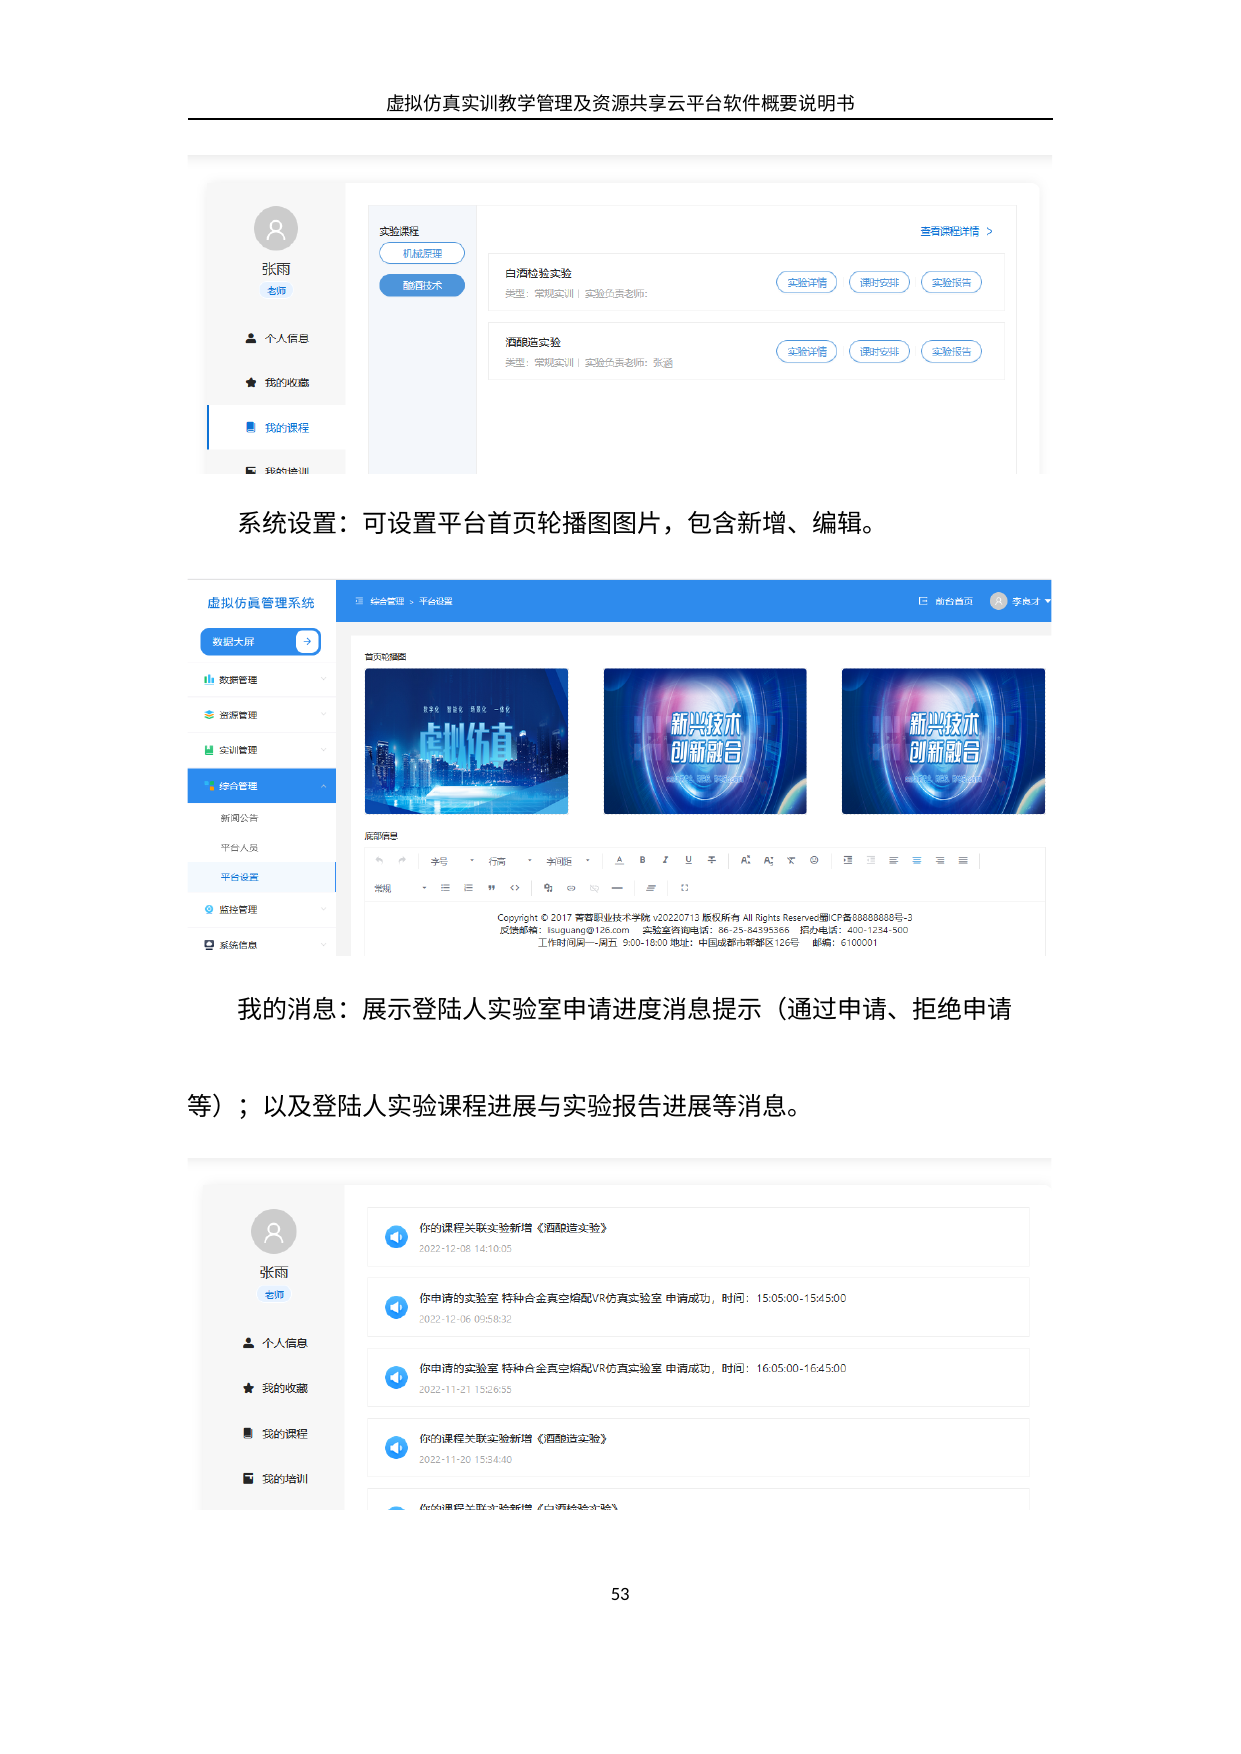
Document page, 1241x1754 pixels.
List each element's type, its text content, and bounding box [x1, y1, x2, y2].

text 我的消息：展示登陆人实验室申请进度消息提示（通过申请、拒绝申请等）；以及登陆人实验课程进展与实验报告进展等消息。 [187, 975, 1053, 1137]
picture [187, 153, 1053, 474]
text 系统设置：可设置平台首页轮播图图片，包含新增、编辑。 [187, 489, 1053, 554]
picture [187, 578, 1052, 956]
picture [187, 1158, 1052, 1510]
